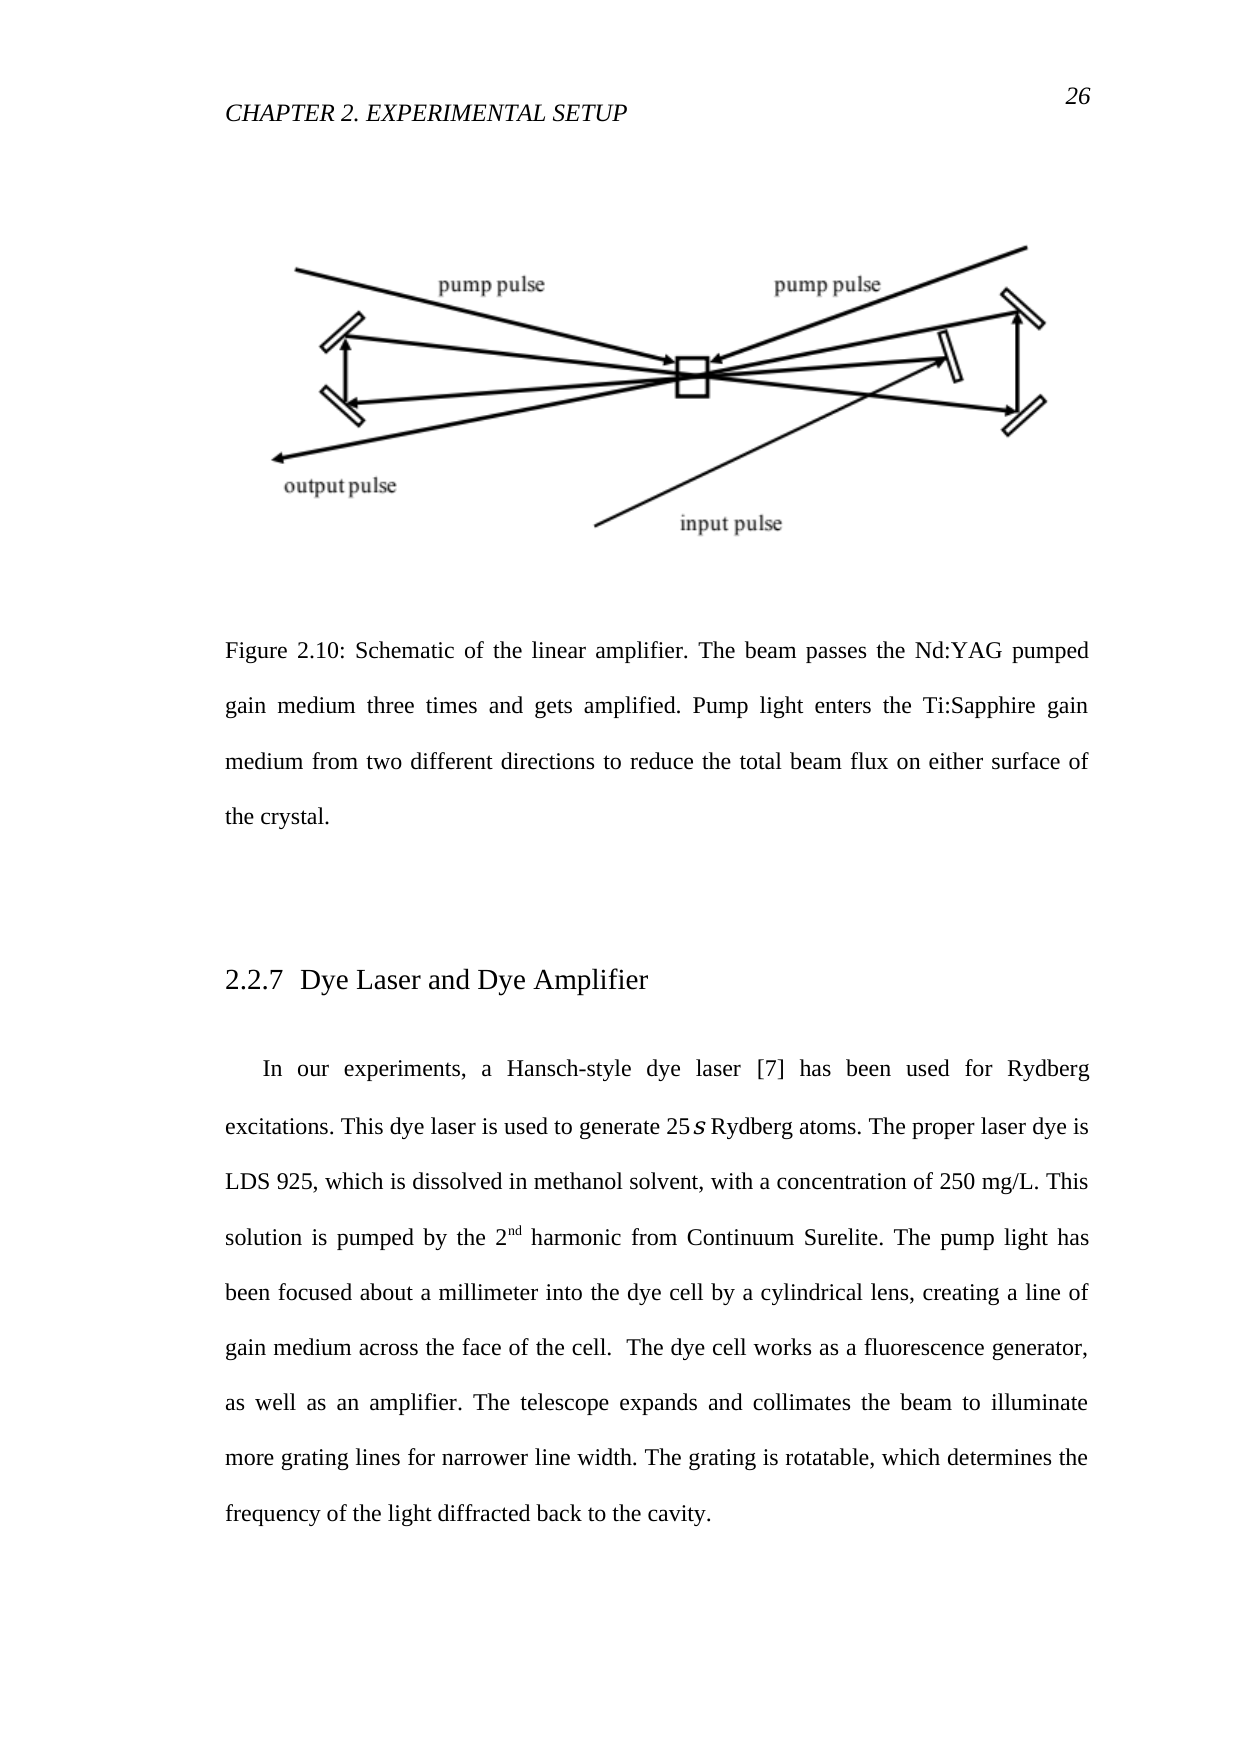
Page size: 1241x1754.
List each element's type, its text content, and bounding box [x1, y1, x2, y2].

subtitle Dye Laser and Dye Amplifier [225, 962, 1090, 996]
text In our experiments, a Hansch-style dye laser [7] has been used for Rydberg excitations. This dye laser is used to generate 25s Rydberg atoms. The proper laser dye is LDS 925, which is dissolved in methanol solvent, with a concentration of 250 mg/L. This solution is pumped by the 2nd harmonic from Continuum Surelite. The pump light has been focused about a millimeter into the dye cell by a cylindrical lens, creating a line of gain medium across the face of the cell. The dye cell works as a fluorescence generator, as well as an amplifier. The telescope expands and collimates the beam to illuminate more grating lines for narrower line width. The grating is rotatable, which determines the frequency of the light diffracted back to the cavity. [225, 1054, 1090, 1526]
